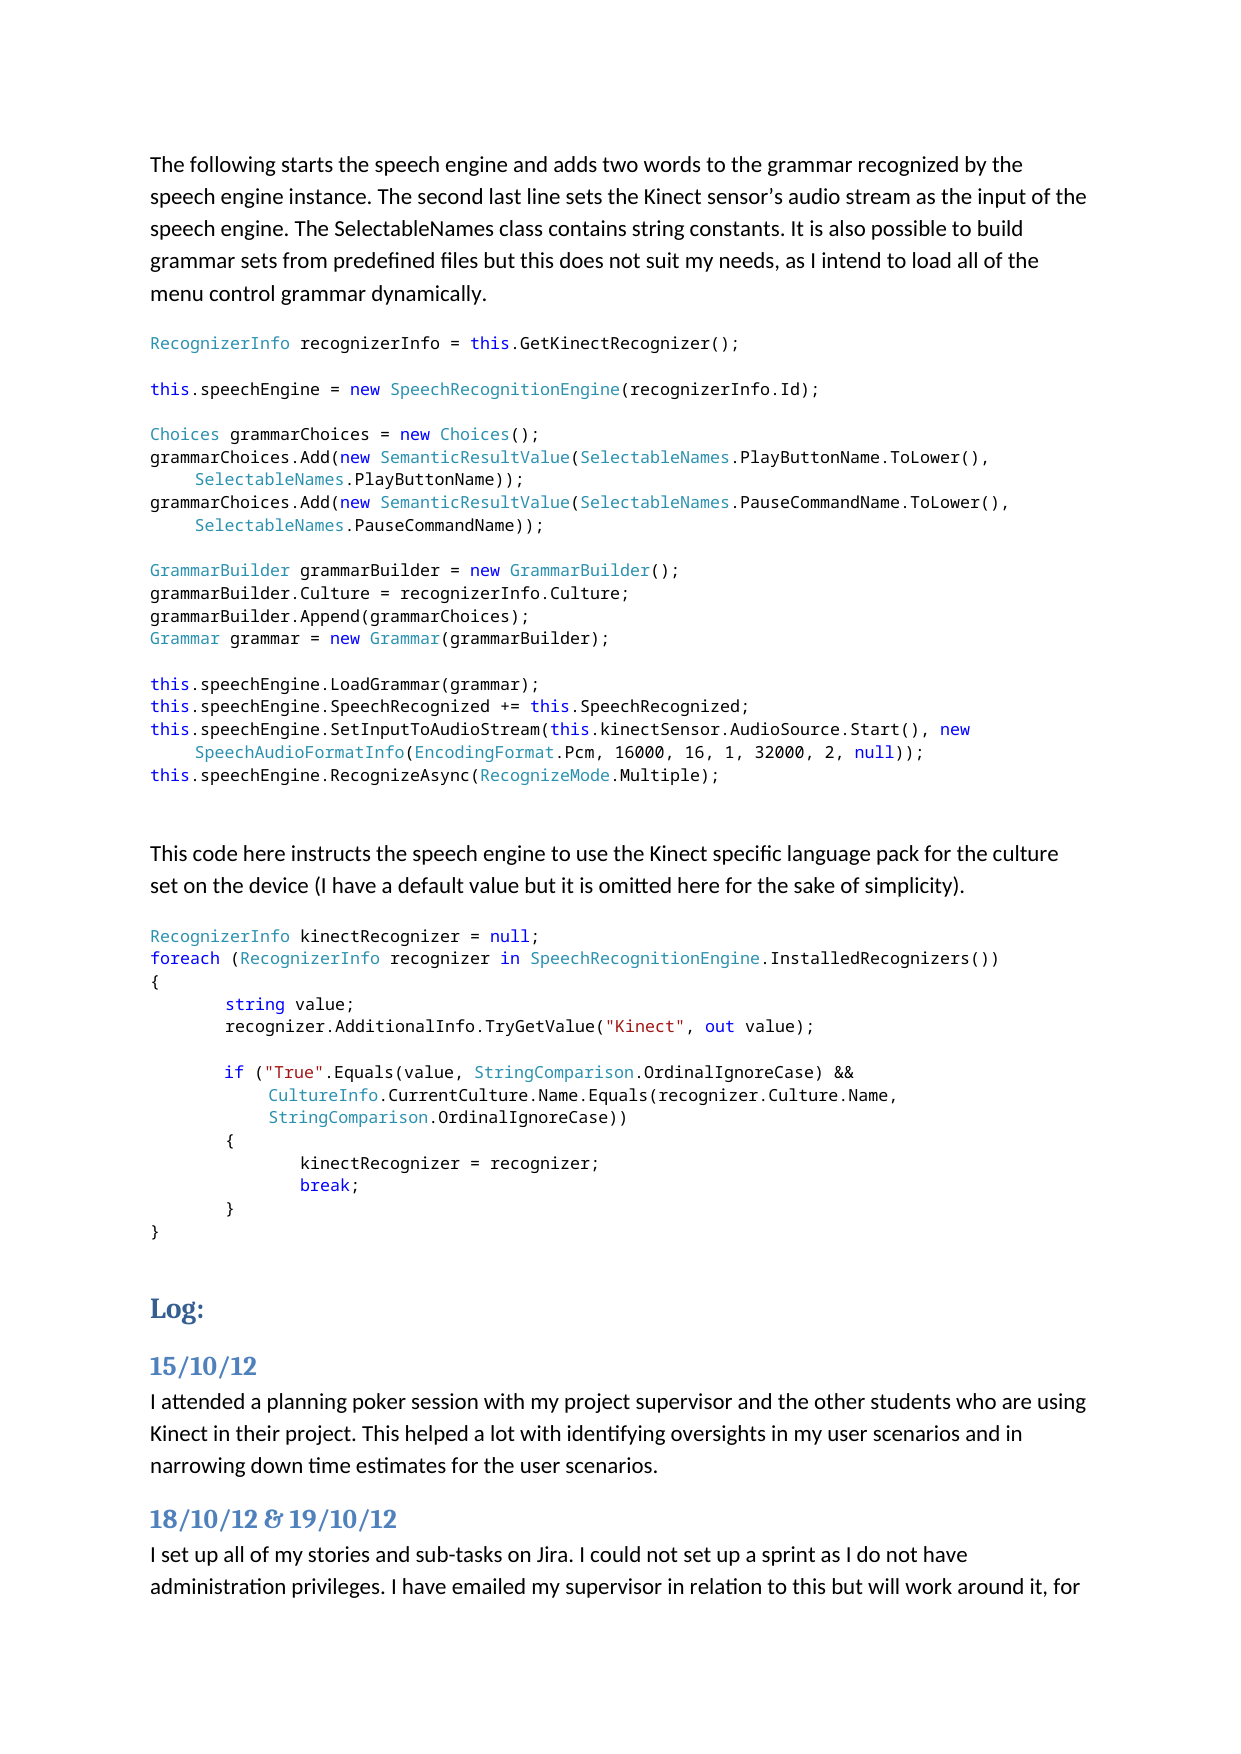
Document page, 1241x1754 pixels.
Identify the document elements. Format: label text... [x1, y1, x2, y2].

text foreach (RecognizerInfo recognizer in SpeechRecognitionEngine.InstalledRecognizers()) [150, 947, 1090, 969]
text RecognizerInfo kinectRecognizer = null; [150, 924, 1090, 947]
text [150, 1540, 1090, 1601]
text I attended a planning poker session with my project supervisor and the other students who are using Kinect in their project. This helped a lot with identifying oversights in my user scenarios and in narrowing down time estimates for the user scenarios. [150, 1387, 1090, 1479]
text break; [225, 1174, 1090, 1197]
text } [150, 1197, 1090, 1219]
text GrammarBuilder grammarBuilder = new GrammarBuilder(); [150, 559, 1090, 582]
text this.speechEngine.SpeechRecognized += this.SpeechRecognized; [150, 695, 1090, 718]
text recognizer.AdditionalInfo.TryGetValue("Kinect", out value); [150, 1015, 1090, 1038]
text this.speechEngine.LoadGrammar(grammar); [150, 672, 1090, 695]
text Choices grammarChoices = new Choices(); [150, 423, 1090, 445]
text { [150, 969, 1090, 992]
text if ("True".Equals(value, StringComparison.OrdinalIgnoreCase) && CultureInfo.CurrentCulture.Name.Equals(recognizer.Culture.Name, StringComparison.OrdinalIgnoreCase)) [224, 1060, 1090, 1128]
text grammarChoices.Add(new SemanticResultValue(SelectableNames.PlayButtonName.ToLower(), SelectableNames.PlayButtonName)); [150, 445, 1090, 491]
text RecognizerInfo recognizerInfo = this.GetKinectRecognizer(); [150, 332, 1090, 354]
text Grammar grammar = new Grammar(grammarBuilder); [150, 627, 1090, 650]
subtitle 15/10/12 [150, 1351, 1090, 1383]
subtitle Log: [150, 1292, 1090, 1326]
text grammarBuilder.Append(grammarChoices); [150, 604, 1090, 627]
text this.speechEngine.RecognizeAsync(RecognizeMode.Multiple); [150, 763, 1090, 786]
text The following starts the speech engine and adds two words to the grammar recognized by the speech engine instance. The second last line sets the Kinect sensor’s audio stream as the input of the speech engine. The SelectableNames class contains string constants. It is also possible to build grammar sets from predefined files but this does not suit my needs, as I intend to load all of the menu control grammar dynamically. [150, 150, 1090, 307]
subtitle 18/10/12 & 19/10/12 [150, 1504, 1090, 1536]
text this.speechEngine = new SpeechRecognitionEngine(recognizerInfo.Id); [150, 377, 1090, 400]
text this.speechEngine.SetInputToAudioStream(this.kinectSensor.AudioSource.Start(), new SpeechAudioFormatInfo(EncodingFormat.Pcm, 16000, 16, 1, 32000, 2, null)); [150, 718, 1090, 763]
text grammarChoices.Add(new SemanticResultValue(SelectableNames.PauseCommandName.ToLower(), SelectableNames.PauseCommandName)); [150, 491, 1090, 536]
text This code here instructs the speech engine to use the Kinect specific language pack for the culture set on the device (I have a default value but it is omitted here for the sake of simplicity). [150, 839, 1090, 899]
text } [150, 1219, 1090, 1242]
text { [150, 1128, 1090, 1151]
text kinectRecognizer = recognizer; [225, 1151, 1090, 1174]
text string value; [150, 992, 1090, 1015]
text grammarBuilder.Culture = recognizerInfo.Culture; [150, 582, 1090, 604]
